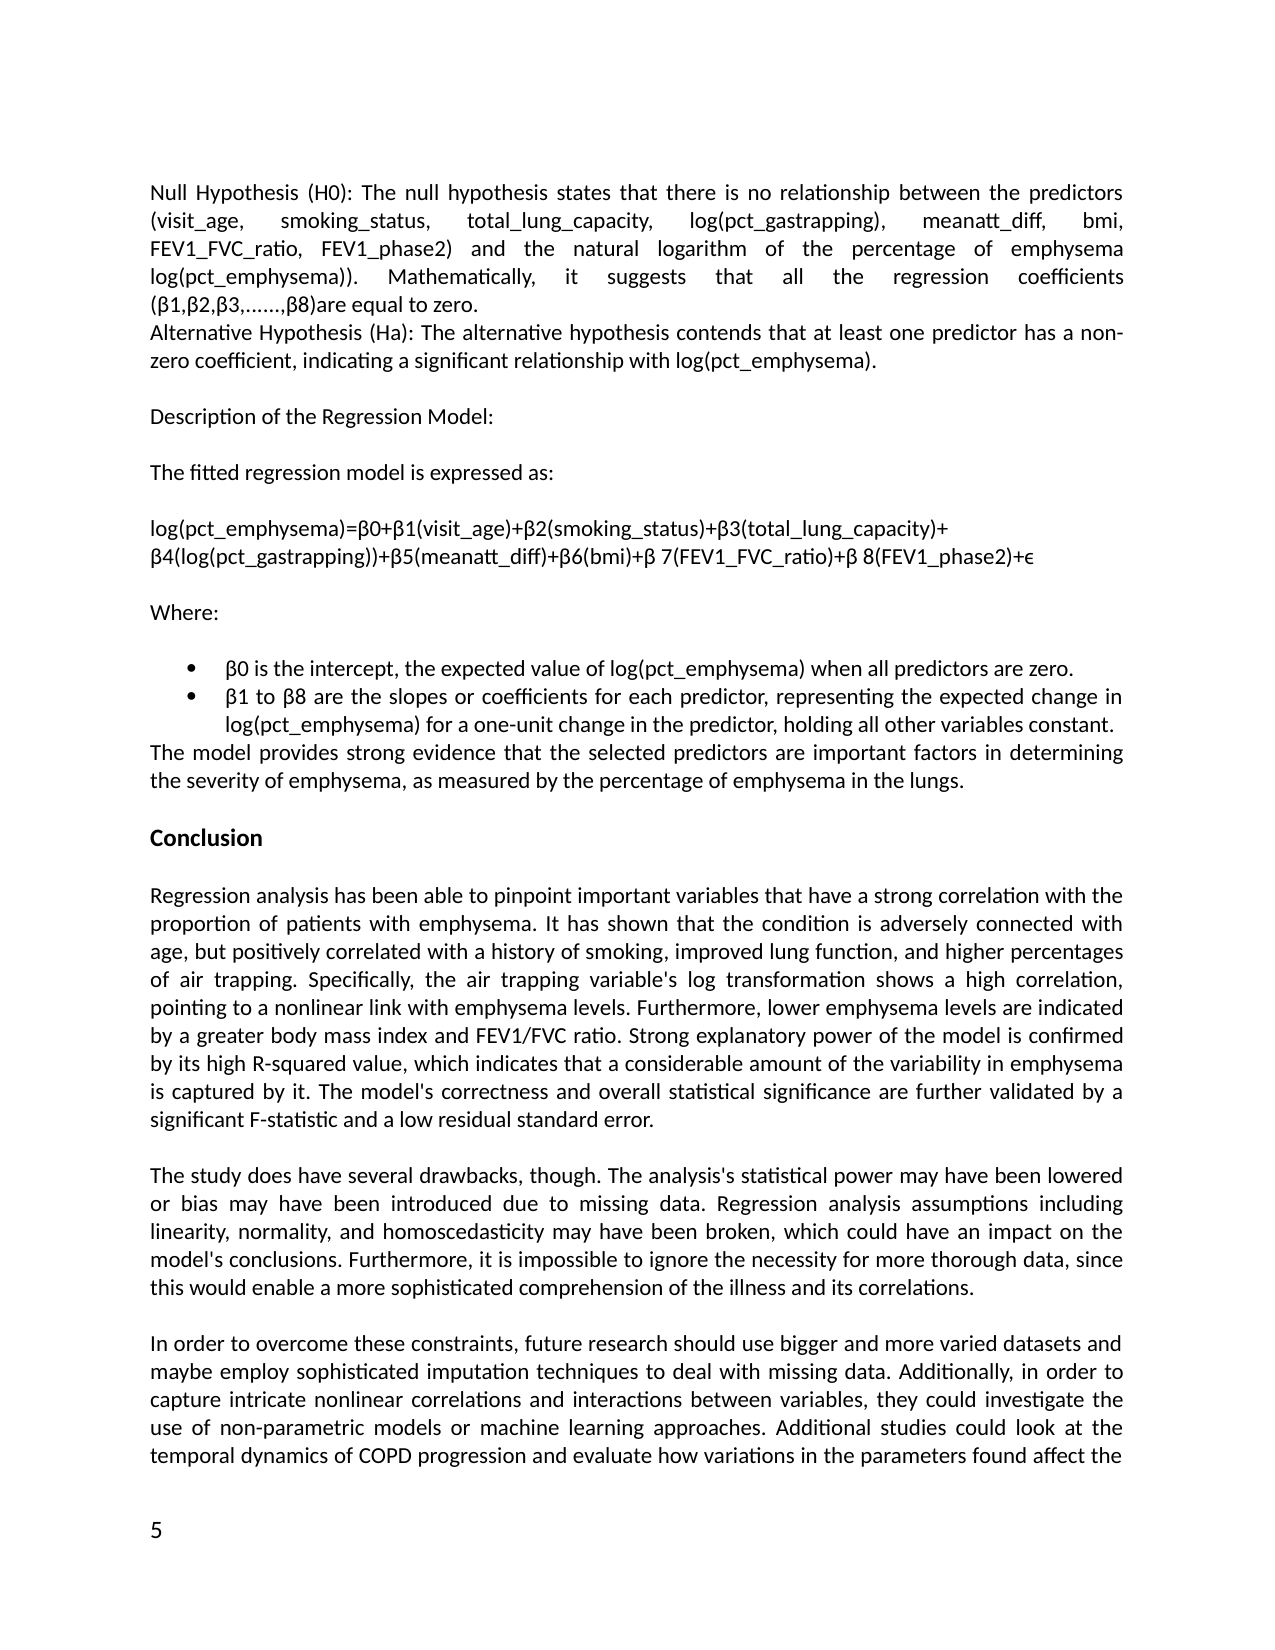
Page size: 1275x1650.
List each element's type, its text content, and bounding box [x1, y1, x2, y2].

text Where: [150, 598, 1125, 626]
text Alternative Hypothesis (Ha): The alternative hypothesis contends that at least one predictor has a non-zero coefficient, indicating a significant relationship with log(pct_emphysema). [150, 318, 1125, 374]
text β4(log(pct_gastrapping))+β5(meanatt_diff)+β6(bmi)+β 7(FEV1_FVC_ratio)+β 8(FEV1_phase2)+ϵ [150, 542, 1125, 570]
text Null Hypothesis (H0): The null hypothesis states that there is no relationship between the predictors (visit_age, smoking_status, total_lung_capacity, log(pct_gastrapping), meanatt_diff, bmi, FEV1_FVC_ratio, FEV1_phase2) and the natural logarithm of the percentage of emphysema log(pct_emphysema)). Mathematically, it suggests that all the regression coefficients (β1,β2,β3,......,β8)are equal to zero. [150, 178, 1125, 318]
text log(pct_emphysema)=β0+β1(visit_age)+β2(smoking_status)+β3(total_lung_capacity)+ [150, 514, 1125, 542]
list β1 to β8 are the slopes or coefficients for each predictor, representing the expected change in log(pct_emphysema) for a one-unit change in the predictor, holding all other variables constant. [187, 682, 1125, 738]
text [150, 1329, 1125, 1469]
text Conclusion [150, 822, 1125, 853]
text Description of the Regression Model: [150, 402, 1125, 430]
text The fitted regression model is expressed as: [150, 458, 1125, 486]
text Regression analysis has been able to pinpoint important variables that have a strong correlation with the proportion of patients with emphysema. It has shown that the condition is adversely connected with age, but positively correlated with a history of smoking, improved lung function, and higher percentages of air trapping. Specifically, the air trapping variable's log transformation shows a high correlation, pointing to a nonlinear link with emphysema levels. Furthermore, lower emphysema levels are indicated by a greater body mass index and FEV1/FVC ratio. Strong explanatory power of the model is confirmed by its high R-squared value, which indicates that a considerable amount of the variability in emphysema is captured by it. The model's correctness and overall statistical significance are further validated by a significant F-statistic and a low residual standard error. [150, 881, 1125, 1133]
list β0 is the intercept, the expected value of log(pct_emphysema) when all predictors are zero. [187, 654, 1125, 682]
text The study does have several drawbacks, though. The analysis's statistical power may have been lowered or bias may have been introduced due to missing data. Regression analysis assumptions including linearity, normality, and homoscedasticity may have been broken, which could have an impact on the model's conclusions. Furthermore, it is impossible to ignore the necessity for more thorough data, since this would enable a more sophisticated comprehension of the illness and its correlations. [150, 1161, 1125, 1301]
text The model provides strong evidence that the selected predictors are important factors in determining the severity of emphysema, as measured by the percentage of emphysema in the lungs. [150, 738, 1125, 794]
